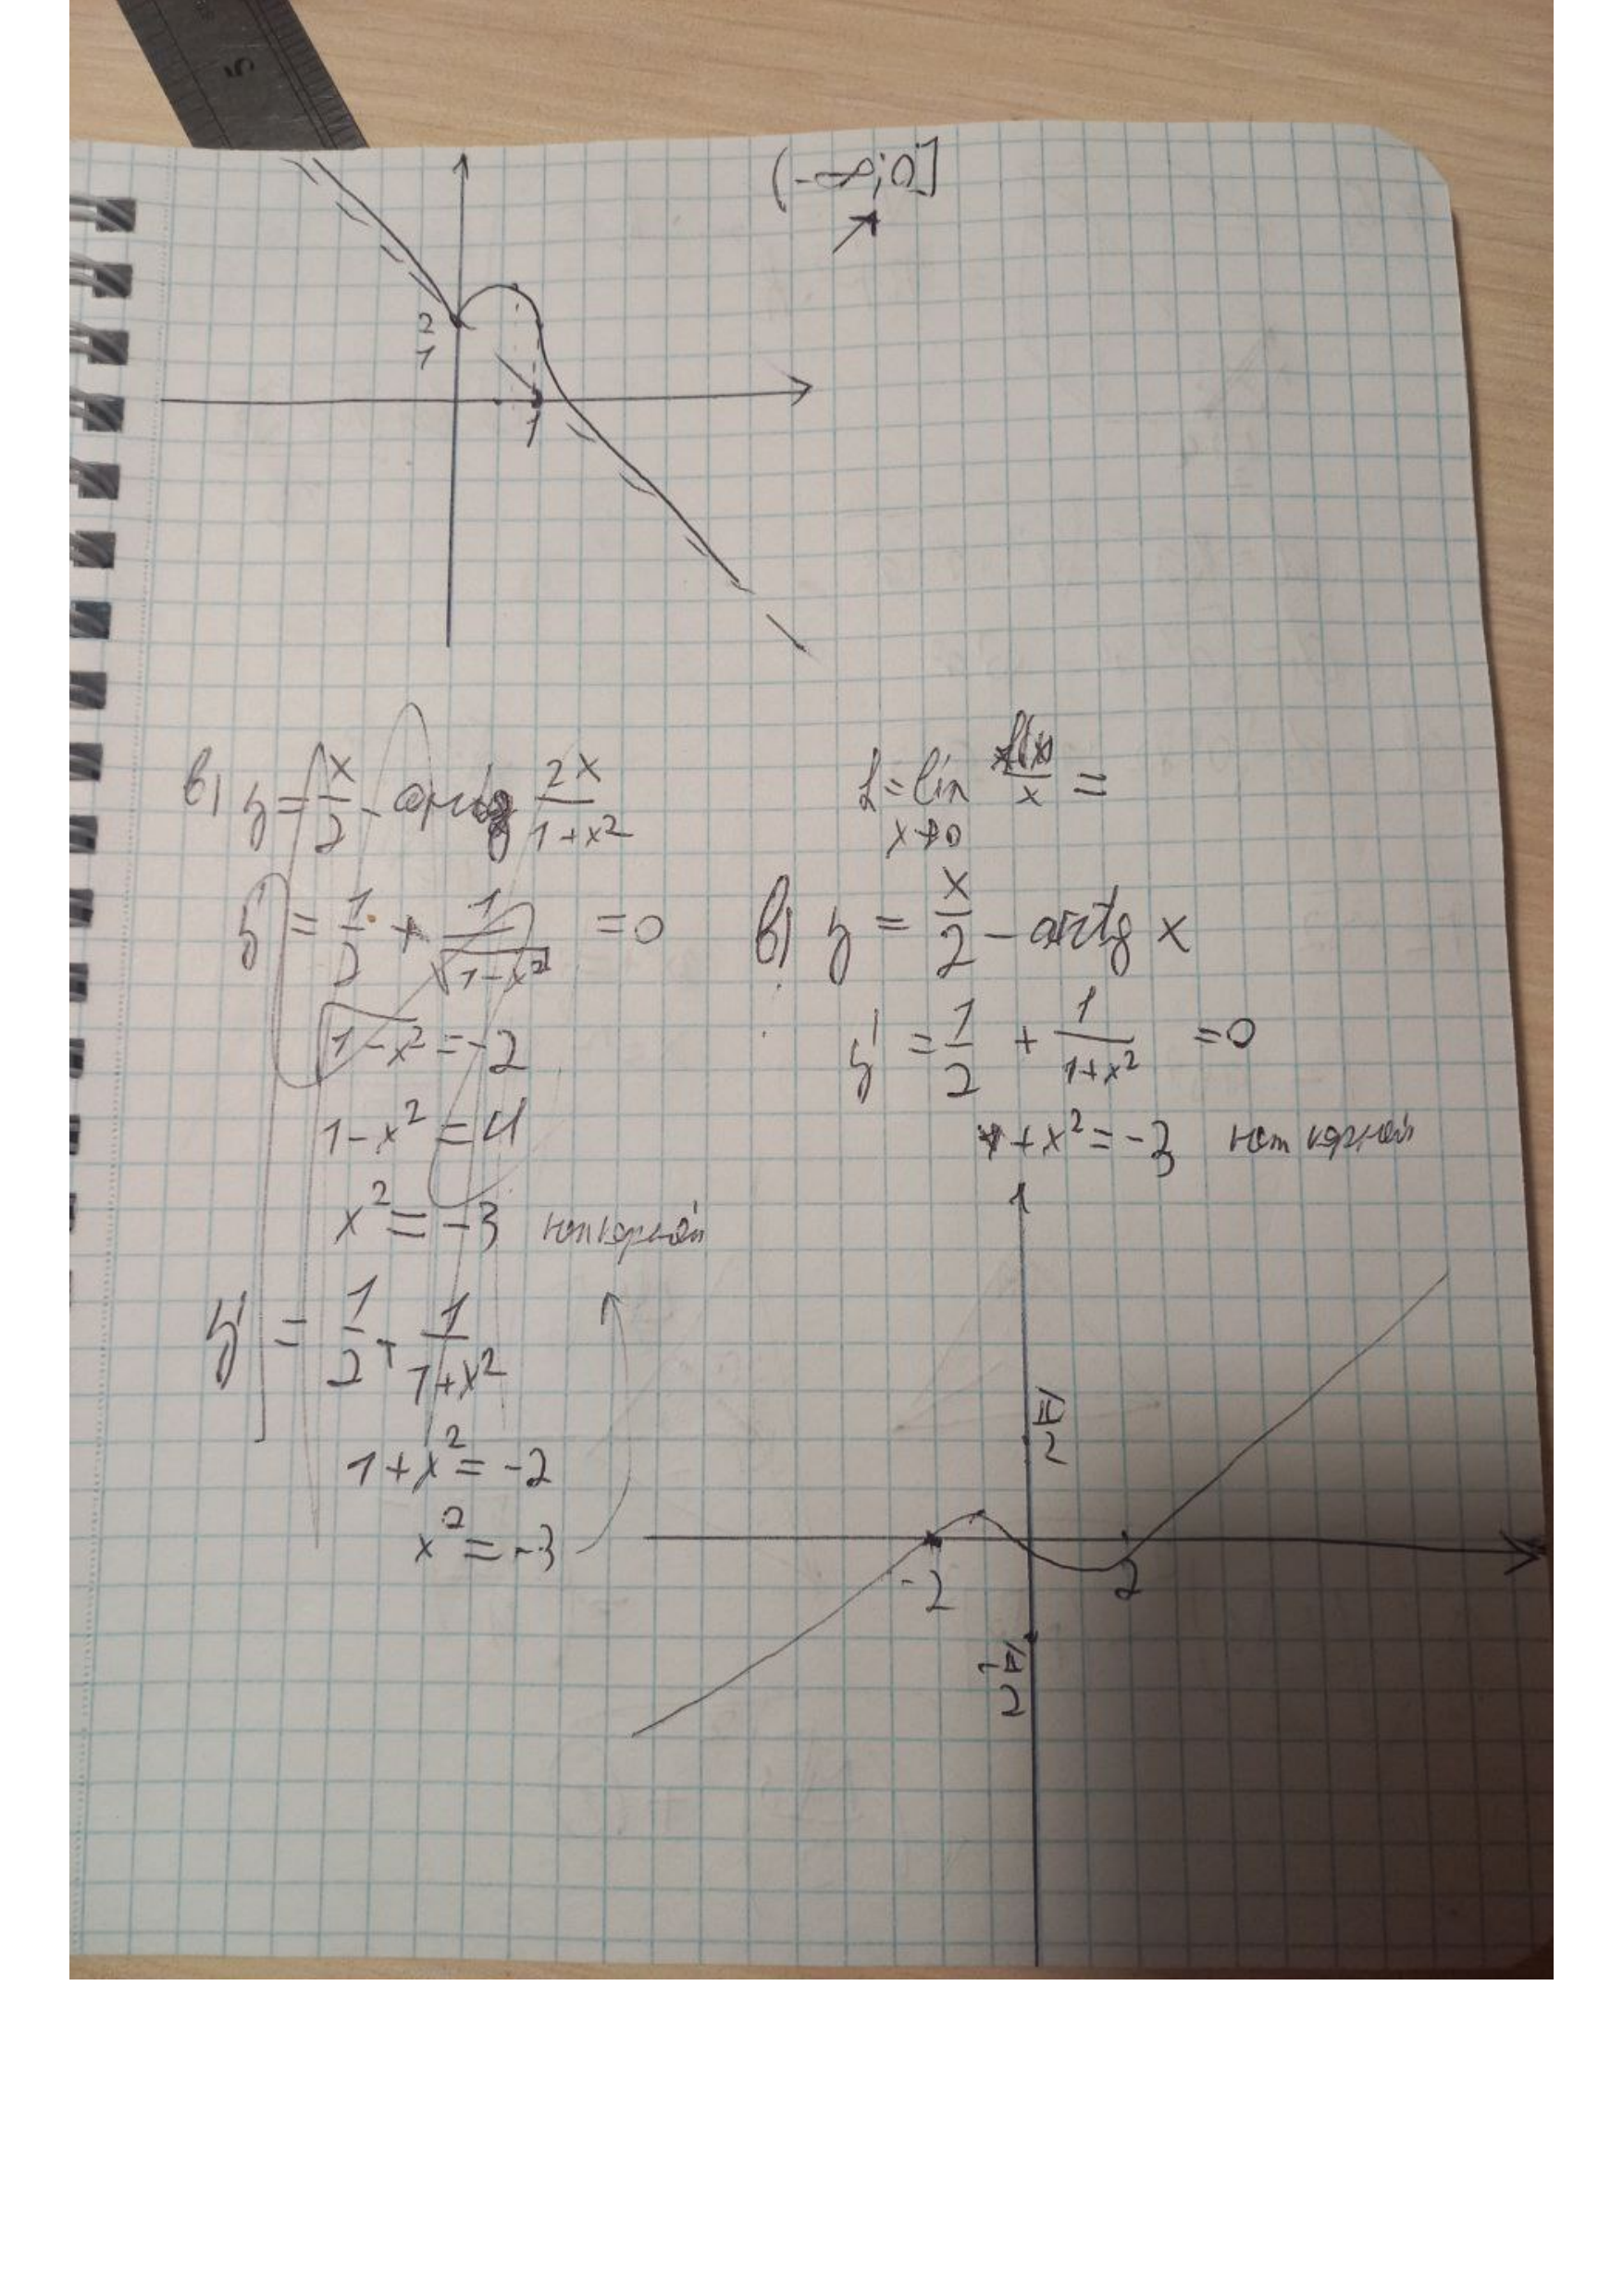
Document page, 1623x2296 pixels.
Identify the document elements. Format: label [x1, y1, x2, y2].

picture [69, 0, 1554, 1980]
